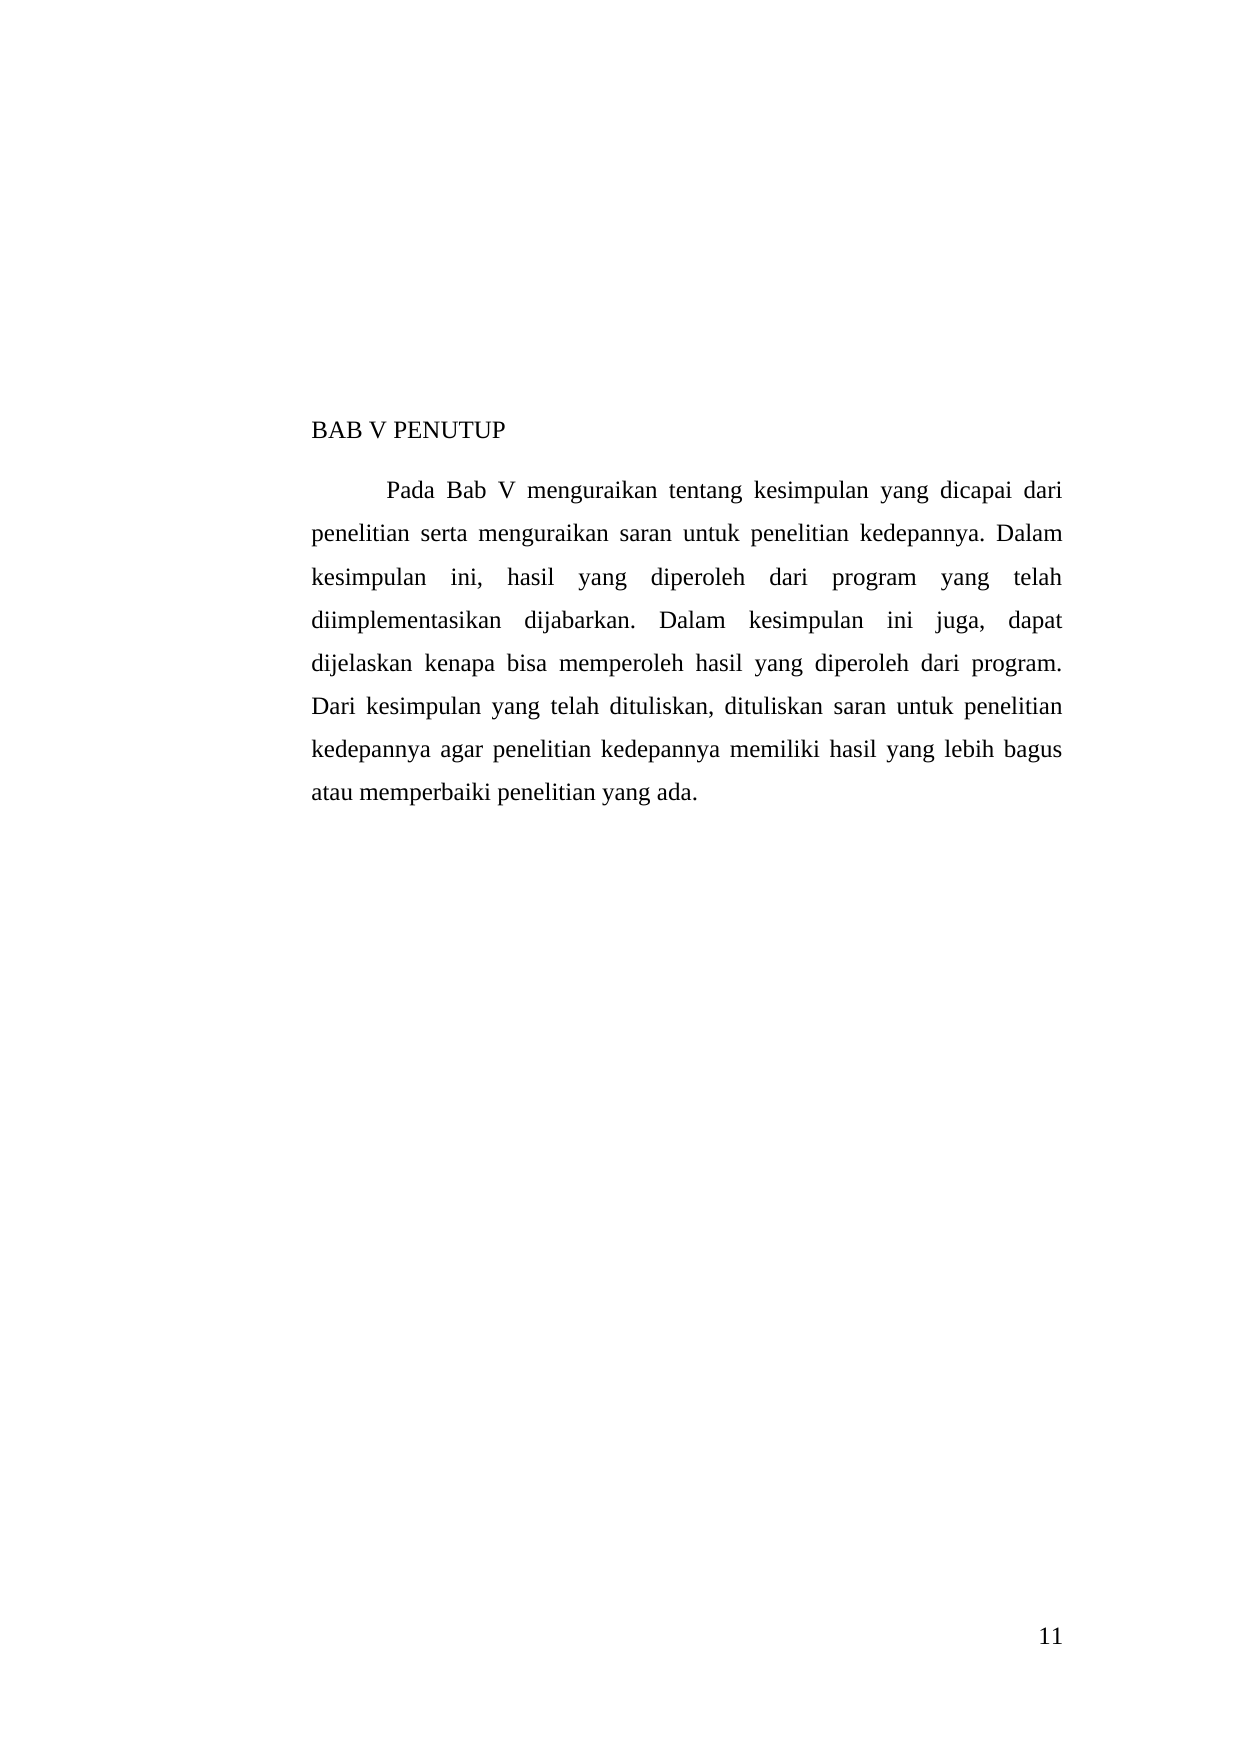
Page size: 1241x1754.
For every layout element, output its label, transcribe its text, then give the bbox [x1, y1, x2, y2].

text BAB V PENUTUP [311, 416, 1063, 444]
text Pada Bab V menguraikan tentang kesimpulan yang dicapai dari penelitian serta menguraikan saran untuk penelitian kedepannya. Dalam kesimpulan ini, hasil yang diperoleh dari program yang telah diimplementasikan dijabarkan. Dalam kesimpulan ini juga, dapat dijelaskan kenapa bisa memperoleh hasil yang diperoleh dari program. Dari kesimpulan yang telah dituliskan, dituliskan saran untuk penelitian kedepannya agar penelitian kedepannya memiliki hasil yang lebih bagus atau memperbaiki penelitian yang ada. [311, 475, 1063, 806]
